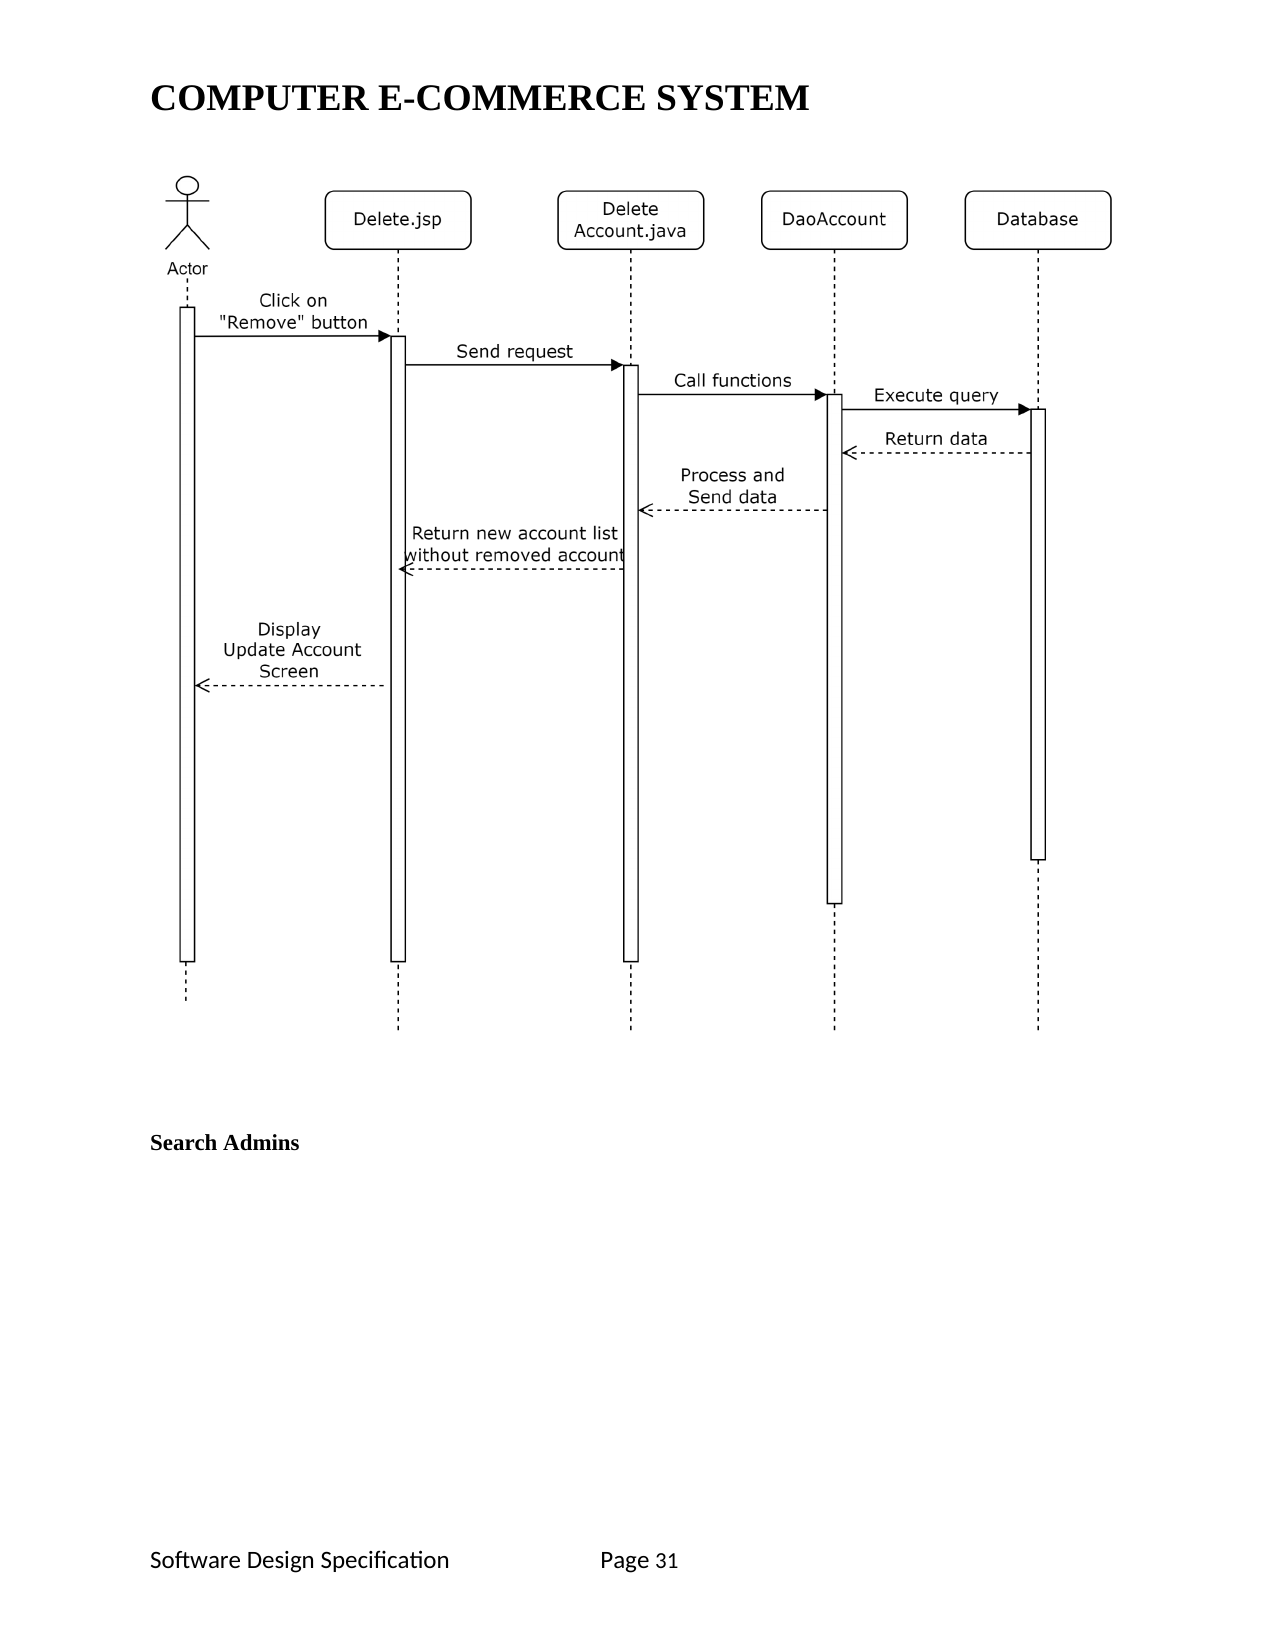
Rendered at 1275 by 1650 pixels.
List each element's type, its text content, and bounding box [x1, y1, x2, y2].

picture [150, 161, 1125, 1051]
subtitle Search Admins [150, 1129, 1125, 1156]
